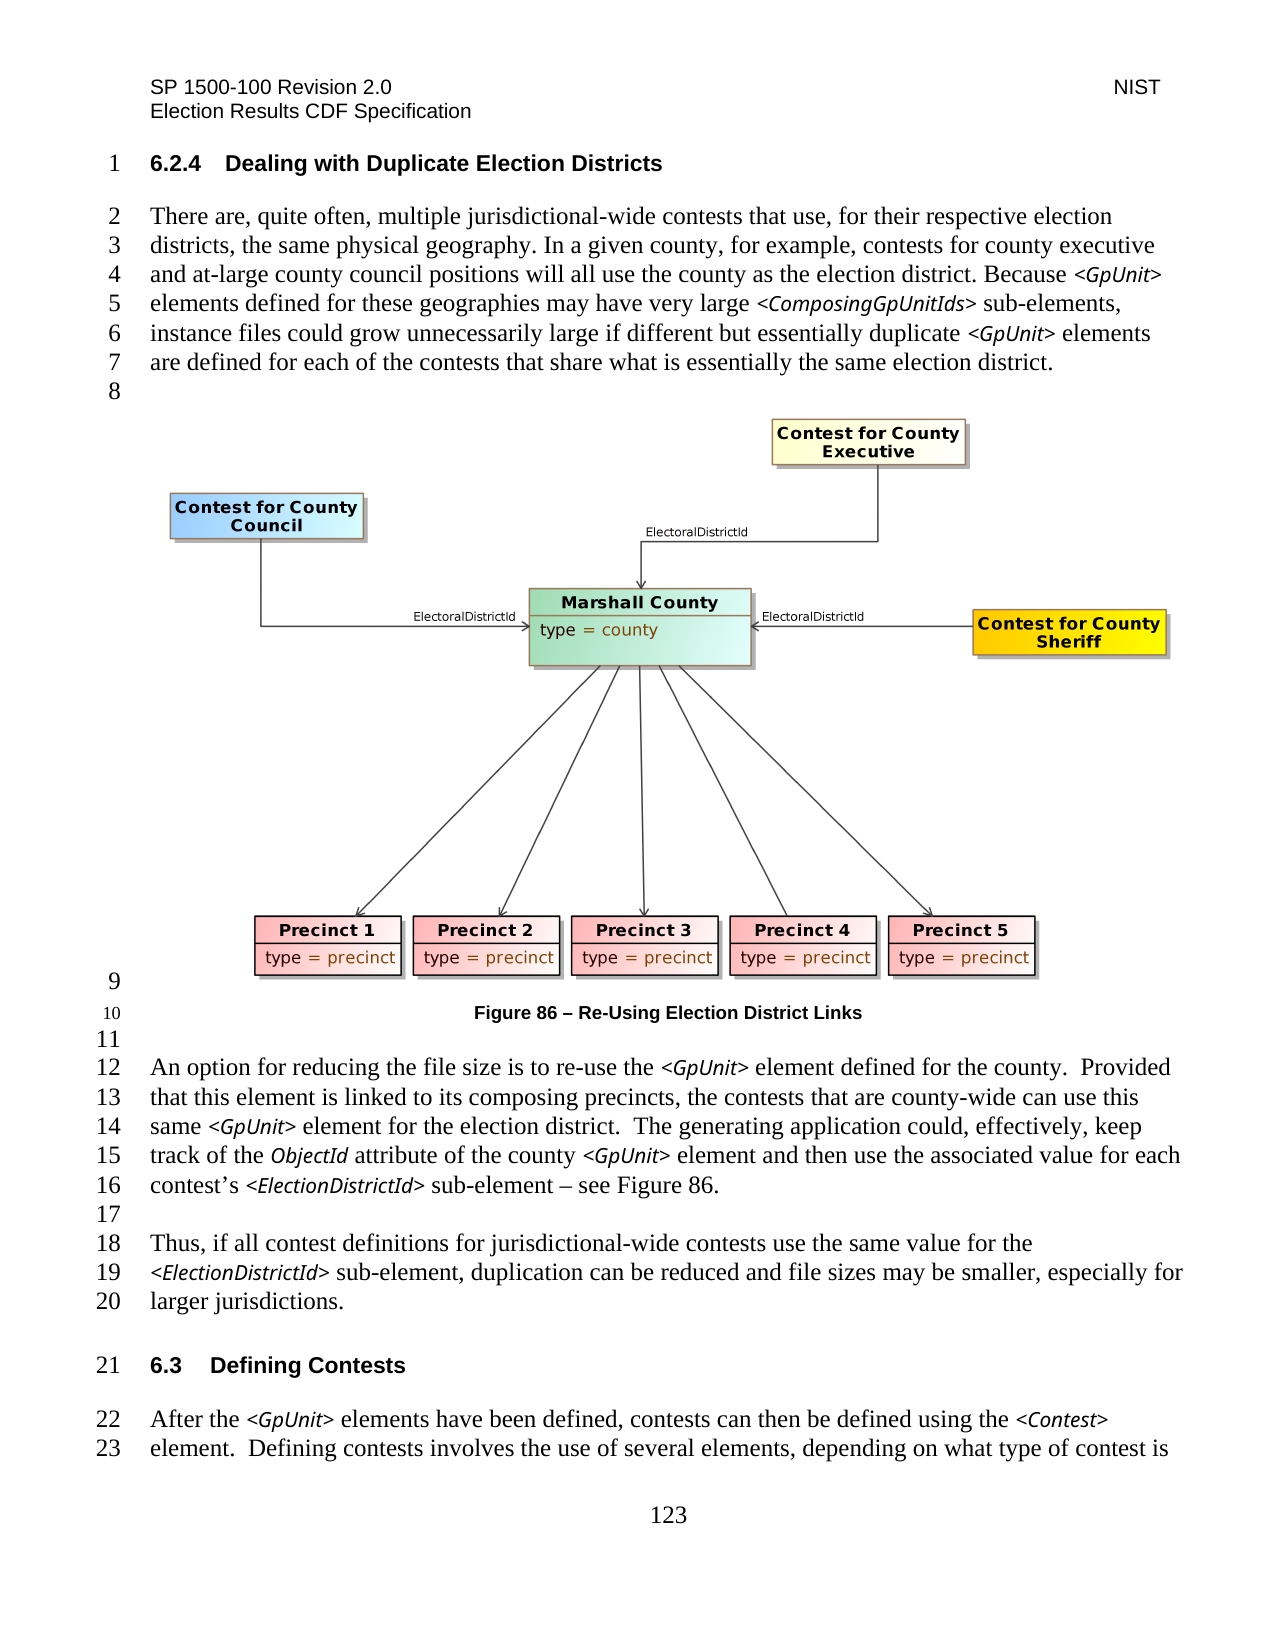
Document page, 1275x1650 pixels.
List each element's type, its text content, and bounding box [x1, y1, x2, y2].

text Figure 86 – Re-Using Election District Links [150, 1002, 1186, 1024]
subtitle Defining Contests [150, 1352, 1186, 1379]
text Thus, if all contest definitions for jurisdictional-wide contests use the same value for the <ElectionDistrictId> sub-element, duplication can be reduced and file sizes may be smaller, especially for larger jurisdictions. [150, 1228, 1186, 1315]
picture [155, 404, 1181, 990]
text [150, 1404, 1186, 1462]
subtitle Dealing with Duplicate Election Districts [150, 150, 1186, 176]
text There are, quite often, multiple jurisdictional-wide contests that use, for their respective election districts, the same physical geography. In a given county, for example, contests for county executive and at-large county council positions will all use the county as the election district. Because <GpUnit> elements defined for these geographies may have very large <ComposingGpUnitIds> sub-elements, instance files could grow unnecessarily large if different but essentially duplicate <GpUnit> elements are defined for each of the contests that share what is essentially the same election district. [150, 201, 1186, 376]
text An option for reducing the file size is to re-use the <GpUnit> element defined for the county. Provided that this element is linked to its composing precincts, the contests that are county-wide can use this same <GpUnit> element for the election district. The generating application could, effectively, keep track of the ObjectId attribute of the county <GpUnit> element and then use the associated value for each contest’s <ElectionDistrictId> sub-element – see Figure 86. [150, 1052, 1186, 1199]
